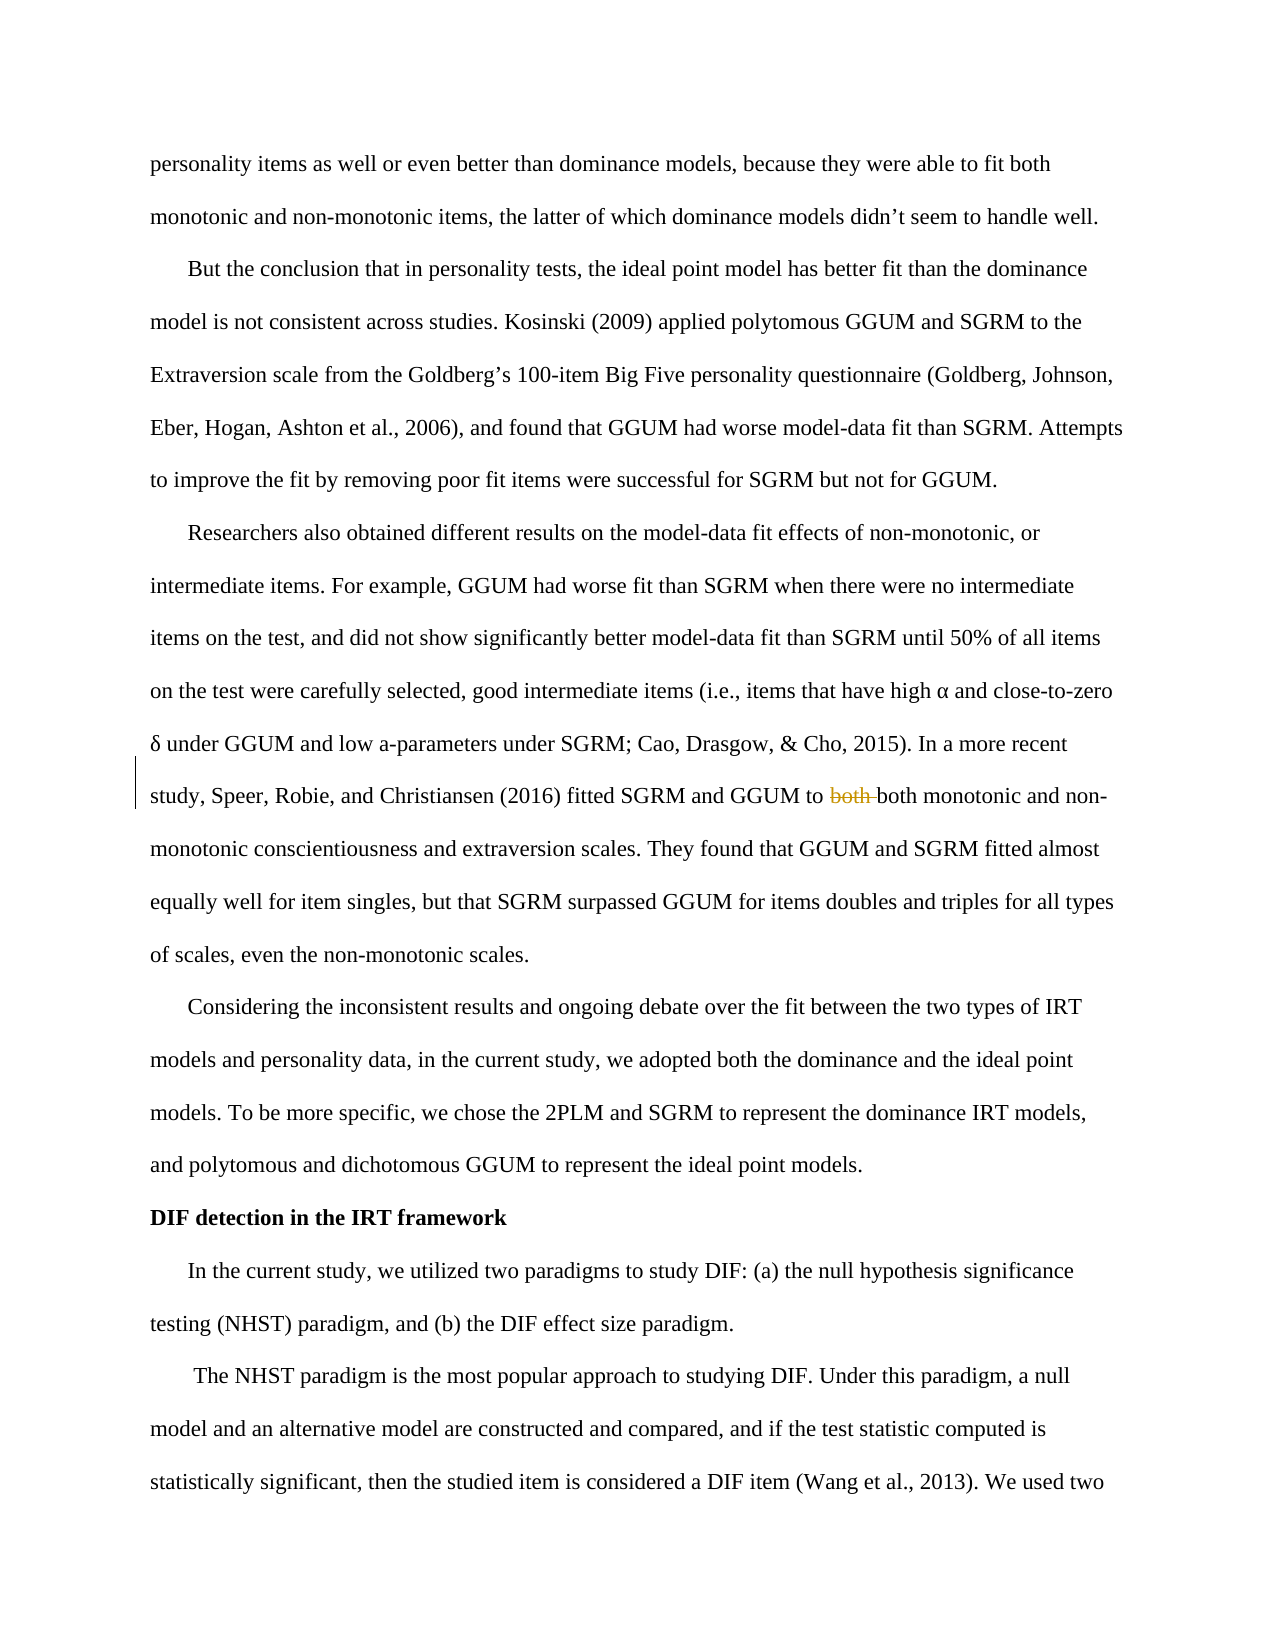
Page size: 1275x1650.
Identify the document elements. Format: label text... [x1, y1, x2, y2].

text Considering the inconsistent results and ongoing debate over the fit between the two types of IRT models and personality data, in the current study, we adopted both the dominance and the ideal point models. To be more specific, we chose the 2PLM and SGRM to represent the dominance IRT models, and polytomous and dichotomous GGUM to represent the ideal point models. [150, 993, 1125, 1178]
text DIF detection in the IRT framework [150, 1204, 1125, 1231]
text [150, 150, 1125, 229]
text Researchers also obtained different results on the model-data fit effects of non-monotonic, or intermediate items. For example, GGUM had worse fit than SGRM when there were no intermediate items on the test, and did not show significantly better model-data fit than SGRM until 50% of all items on the test were carefully selected, good intermediate items (i.e., items that have high α and close-to-zero δ under GGUM and low a-parameters under SGRM; Cao, Drasgow, & Cho, 2015). In a more recent study, Speer, Robie, and Christiansen (2016) fitted SGRM and GGUM to both monotonic and non-monotonic conscientiousness and extraversion scales. They found that GGUM and SGRM fitted almost equally well for item singles, but that SGRM surpassed GGUM for items doubles and triples for all types of scales, even the non-monotonic scales. [150, 519, 1125, 967]
text But the conclusion that in personality tests, the ideal point model has better fit than the dominance model is not consistent across studies. Kosinski (2009) applied polytomous GGUM and SGRM to the Extraversion scale from the Goldberg’s 100-item Big Five personality questionnaire (Goldberg, Johnson, Eber, Hogan, Ashton et al., 2006), and found that GGUM had worse model-data fit than SGRM. Attempts to improve the fit by removing poor fit items were successful for SGRM but not for GGUM. [150, 255, 1125, 493]
text In the current study, we utilized two paradigms to study DIF: (a) the null hypothesis significance testing (NHST) paradigm, and (b) the DIF effect size paradigm. [150, 1257, 1125, 1336]
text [150, 1362, 1125, 1494]
